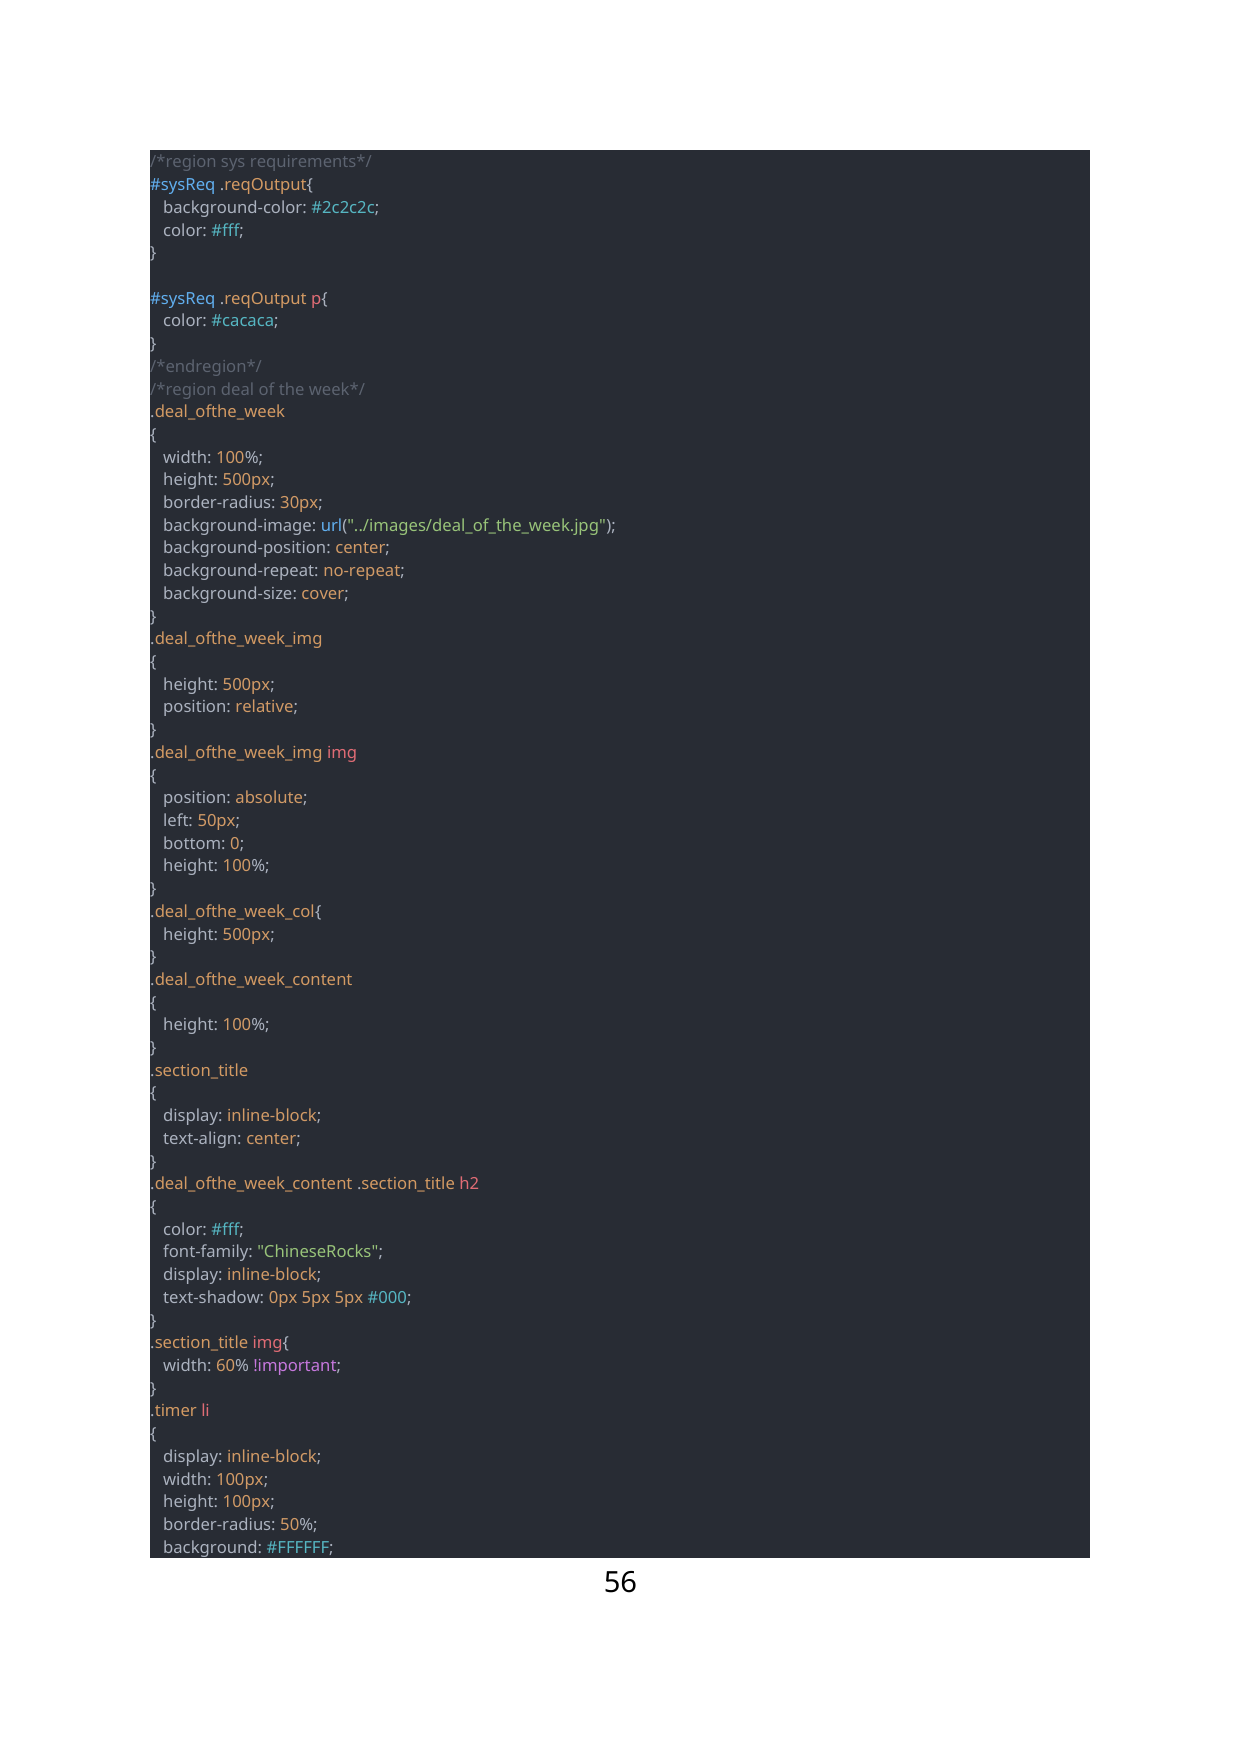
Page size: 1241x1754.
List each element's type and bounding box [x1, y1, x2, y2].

text [150, 150, 1090, 1558]
